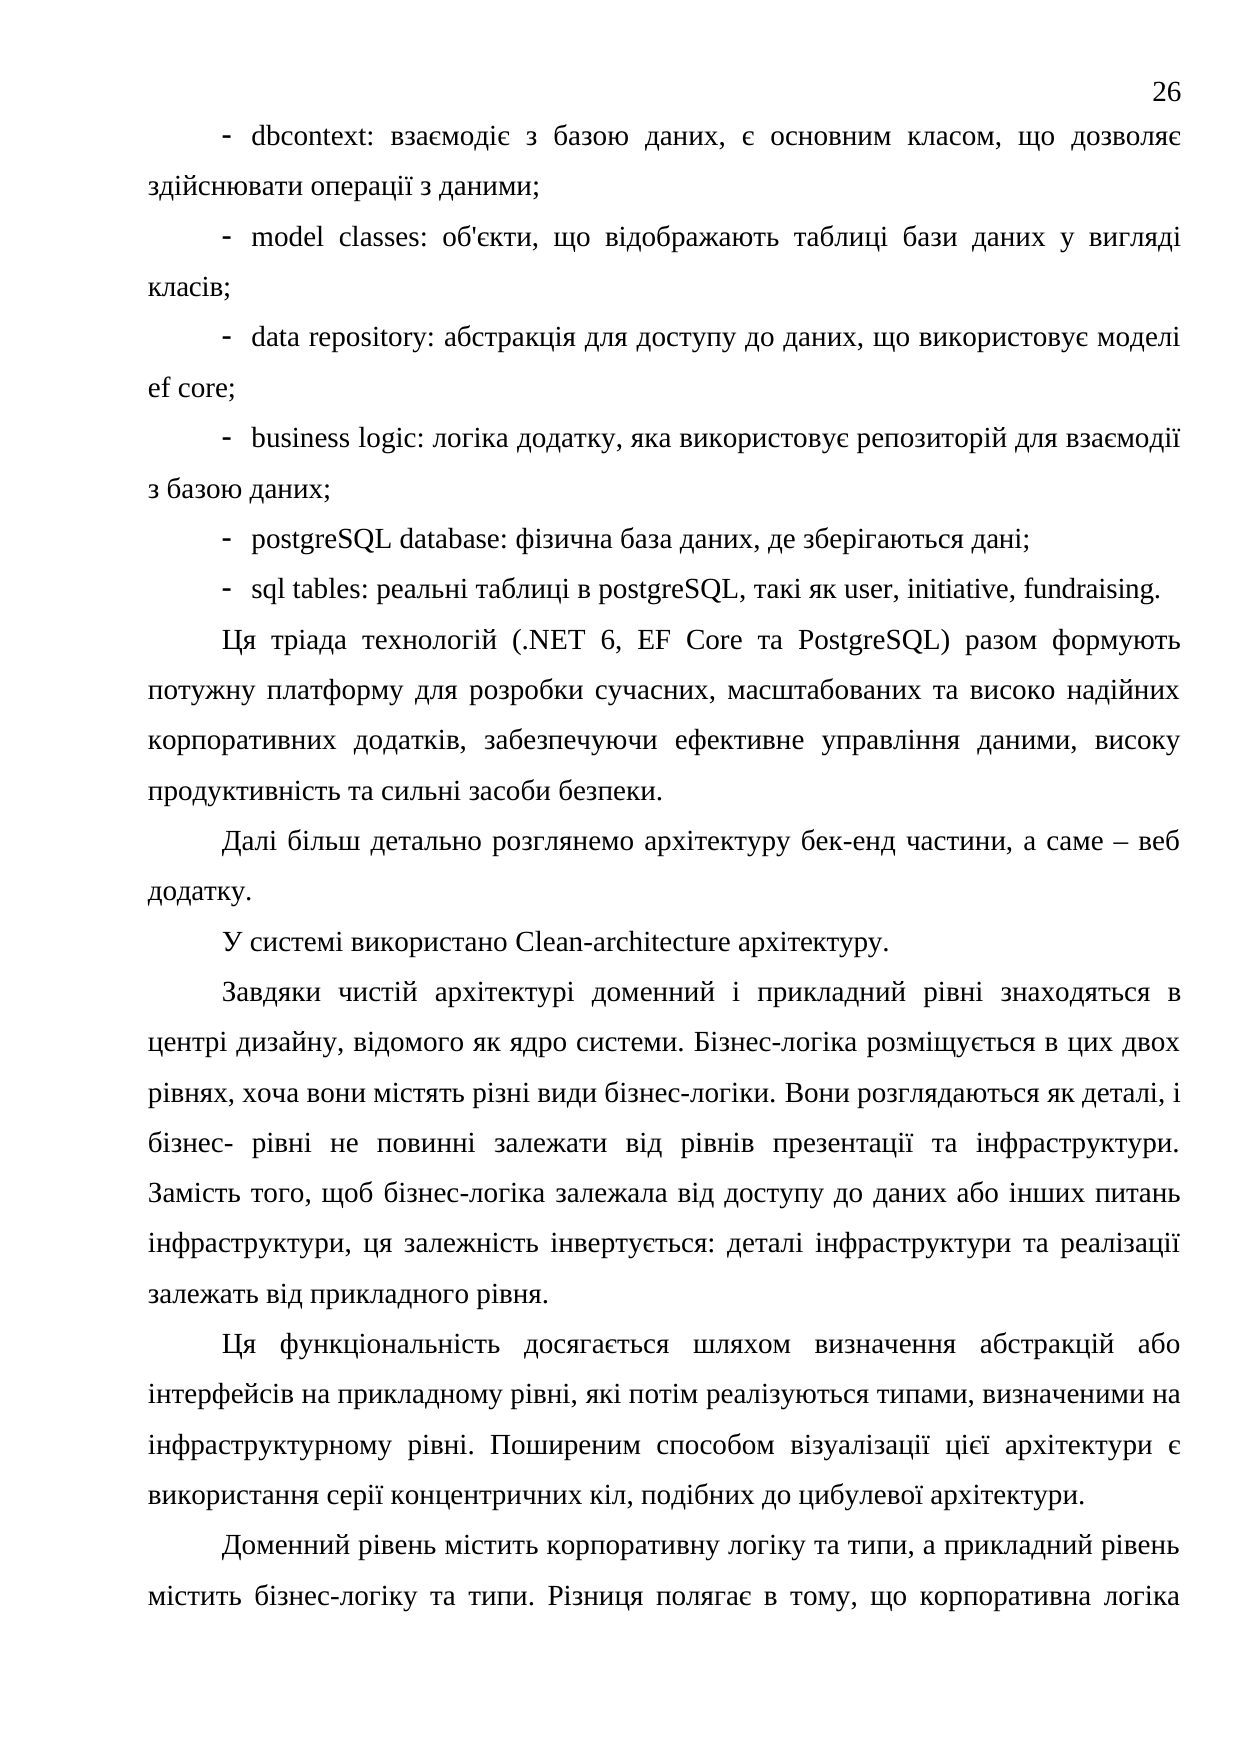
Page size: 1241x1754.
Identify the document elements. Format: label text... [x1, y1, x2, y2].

list data repository: абстракція для доступу до даних, що використовує моделі ef core; [148, 319, 1181, 403]
text Далі більш детально розглянемо архітектуру бек-енд частини, а саме – веб додатку. [148, 823, 1181, 907]
list business logic: логіка додатку, яка використовує репозиторій для взаємодії з базою даних; [148, 420, 1181, 504]
list sql tables: реальні таблиці в postgreSQL, такі як user, initiative, fundraising. [148, 571, 1181, 605]
list postgreSQL database: фізична база даних, де зберігаються дані; [148, 521, 1181, 555]
list model classes: об'єкти, що відображають таблиці бази даних у вигляді класів; [148, 219, 1181, 303]
list dbcontext: взаємодіє з базою даних, є основним класом, що дозволяє здійснювати операції з даними; [148, 118, 1181, 202]
text Ця тріада технологій (.NET 6, EF Core та PostgreSQL) разом формують потужну платформу для розробки сучасних, масштабованих та високо надійних корпоративних додатків, забезпечуючи ефективне управління даними, високу продуктивність та сильні засоби безпеки. [148, 622, 1181, 806]
text Ця функціональність досягається шляхом визначення абстракцій або інтерфейсів на прикладному рівні, які потім реалізуються типами, визначеними на інфраструктурному рівні. Поширеним способом візуалізації цієї архітектури є використання серії концентричних кіл, подібних до цибулевої архітектури. [148, 1326, 1181, 1511]
text Завдяки чистій архітектурі доменний і прикладний рівні знаходяться в центрі дизайну, відомого як ядро системи. Бізнес-логіка розміщується в цих двох рівнях, хоча вони містять різні види бізнес-логіки. Вони розглядаються як деталі, і бізнес- рівні не повинні залежати від рівнів презентації та інфраструктури. Замість того, щоб бізнес-логіка залежала від доступу до даних або інших питань інфраструктури, ця залежність інвертується: деталі інфраструктури та реалізації залежать від прикладного рівня. [148, 974, 1181, 1309]
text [148, 1527, 1181, 1611]
text У системі використано Clean-architecture архітектуру. [148, 924, 1181, 957]
